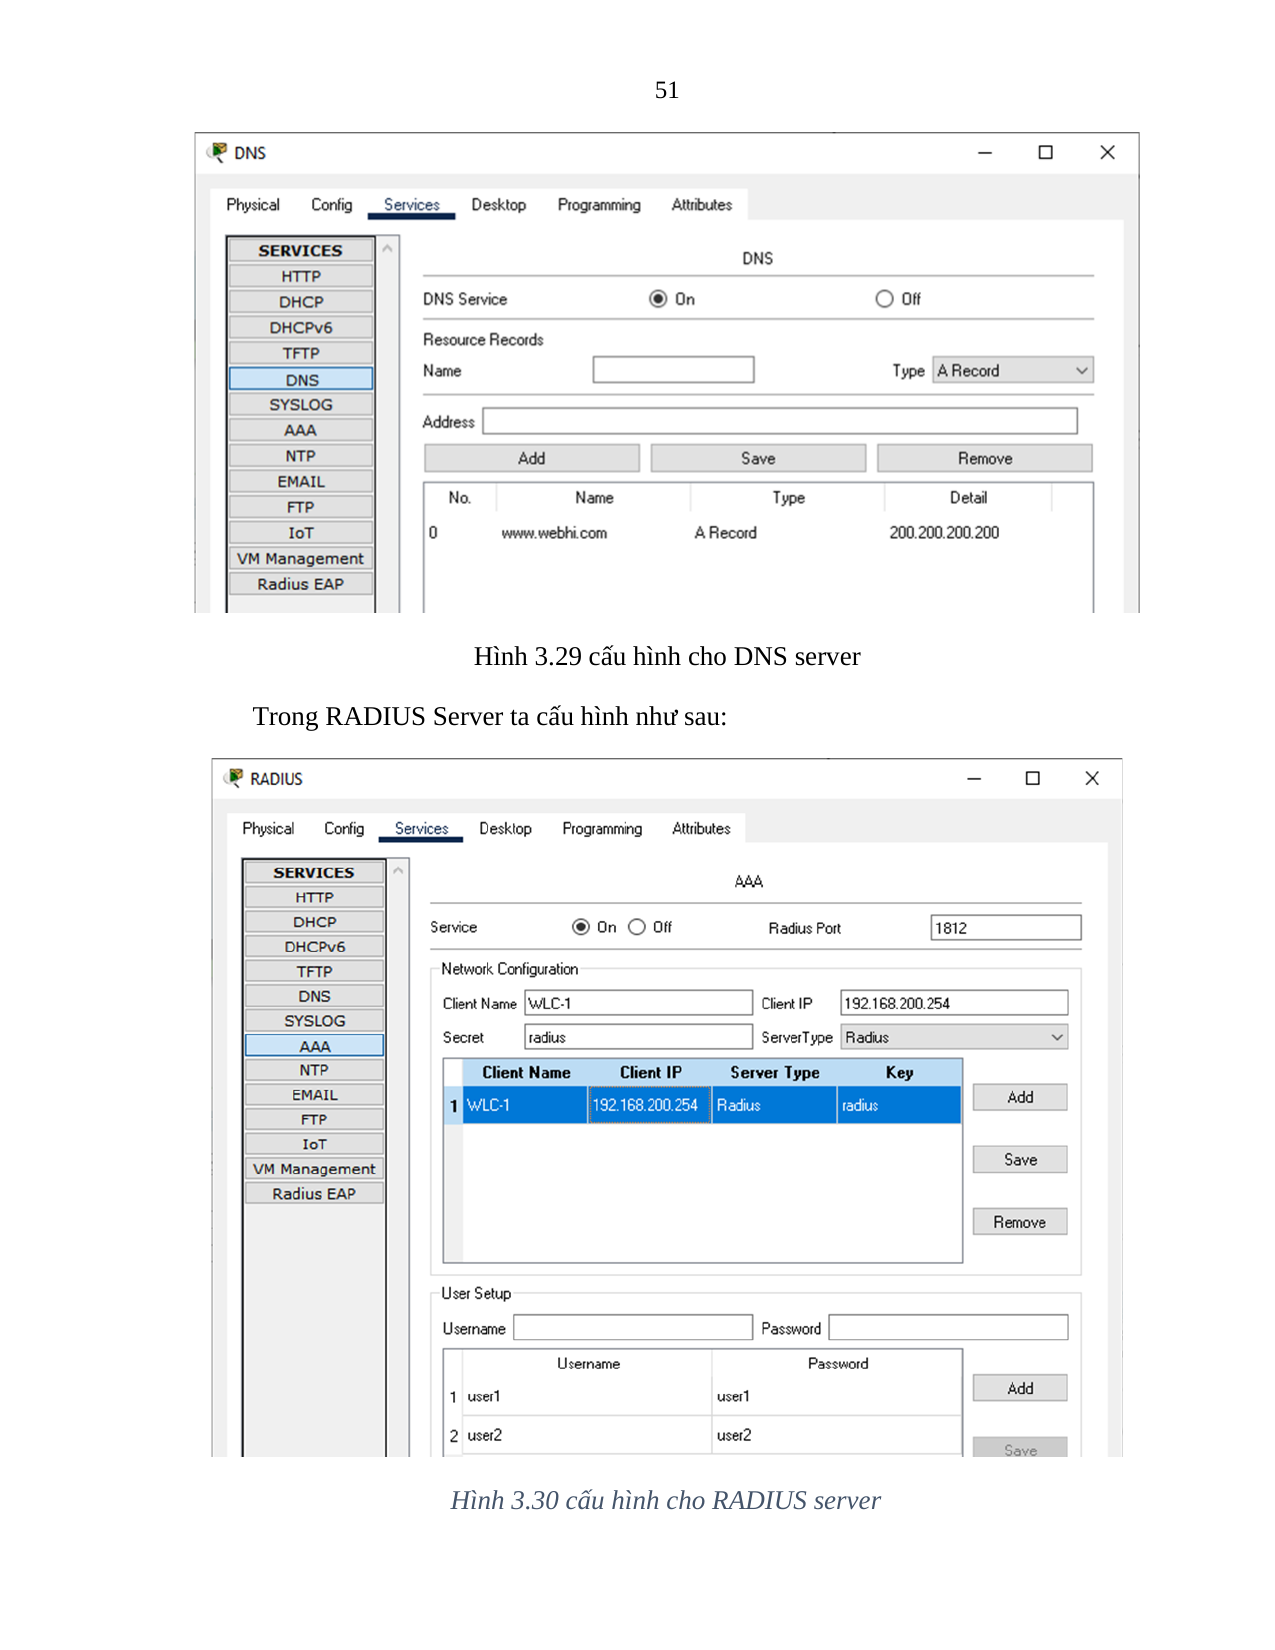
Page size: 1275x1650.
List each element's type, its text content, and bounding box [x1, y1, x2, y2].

picture [211, 758, 1123, 1457]
picture [194, 132, 1140, 613]
text Trong RADIUS Server ta cấu hình như sau: [177, 700, 1157, 731]
